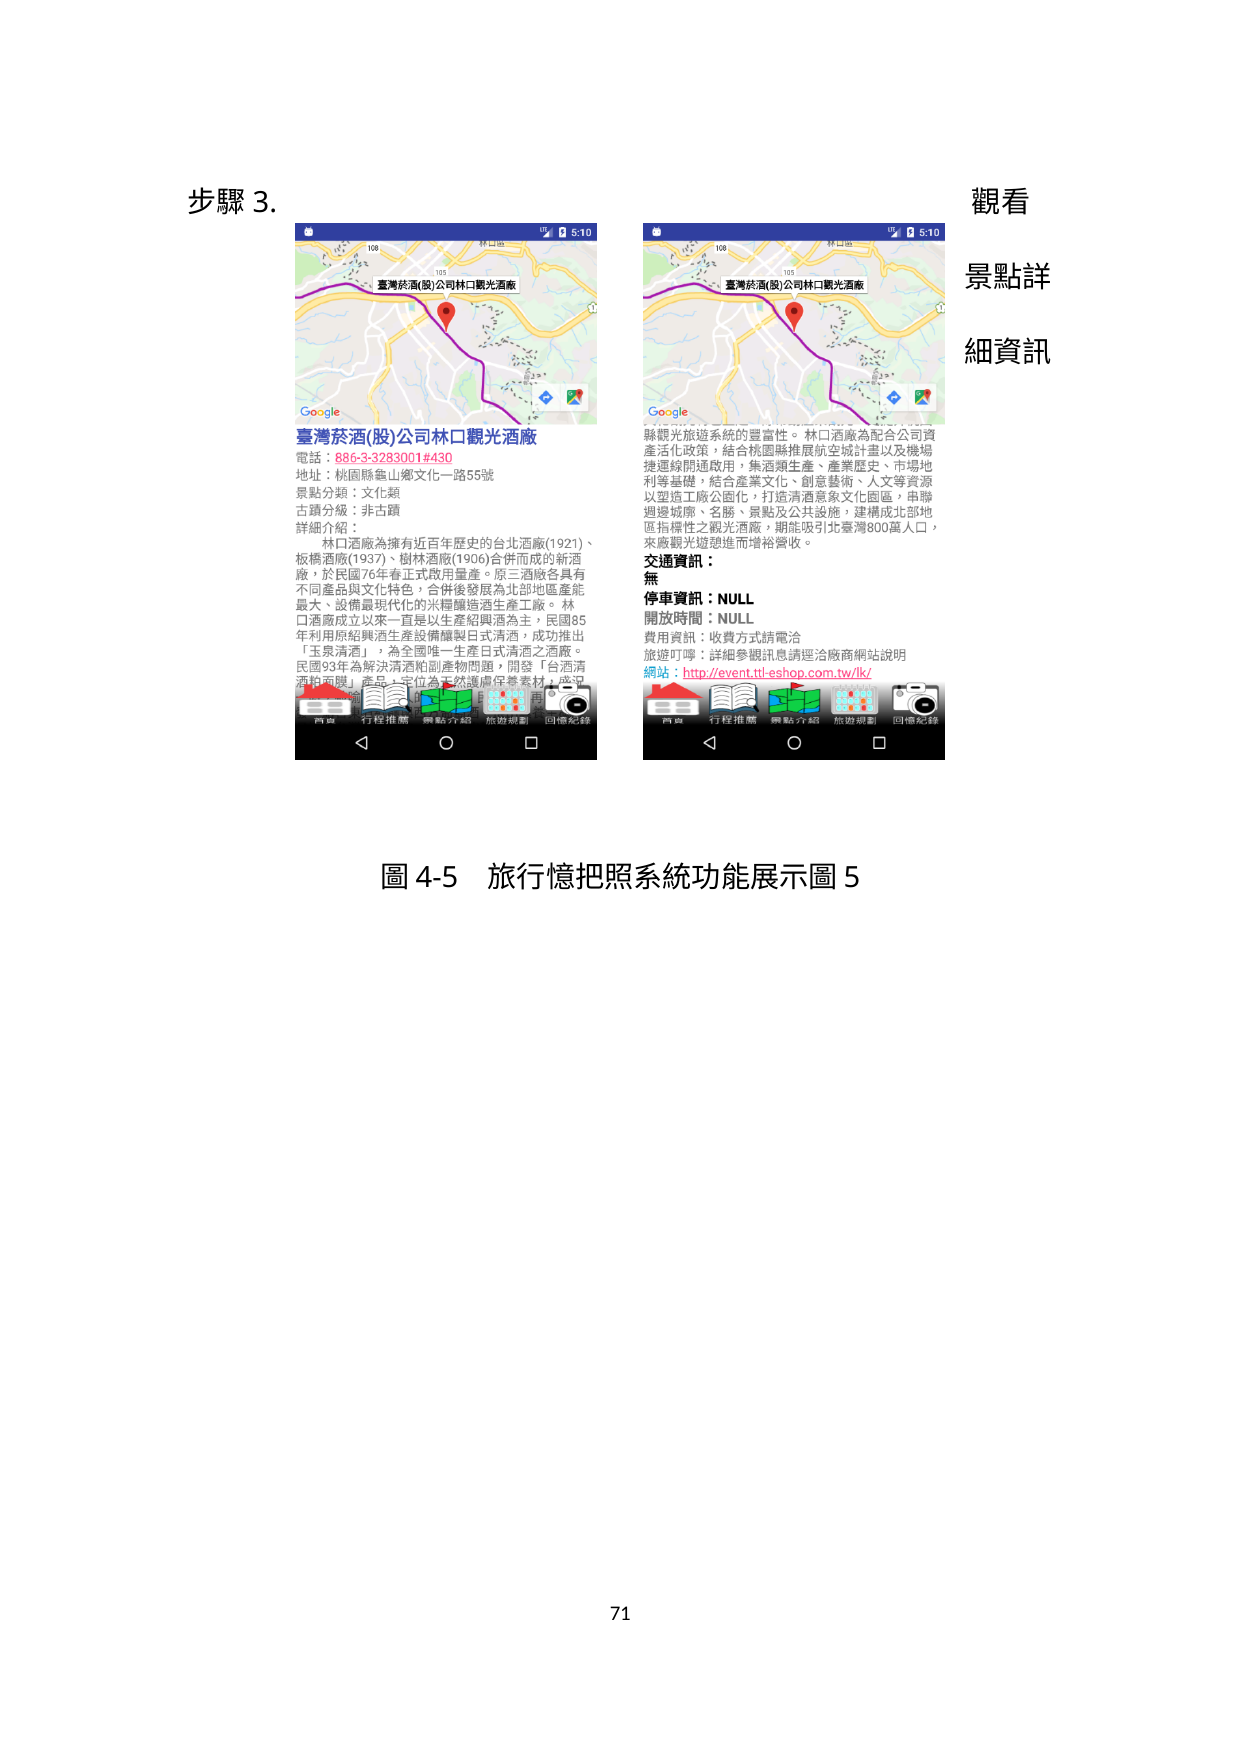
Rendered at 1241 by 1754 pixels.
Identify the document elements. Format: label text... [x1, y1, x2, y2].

list 觀看景點詳細資訊 [187, 162, 1053, 387]
picture [643, 223, 945, 760]
picture [295, 223, 597, 760]
text 圖4-5 旅行憶把照系統功能展示圖5 [187, 837, 1053, 912]
